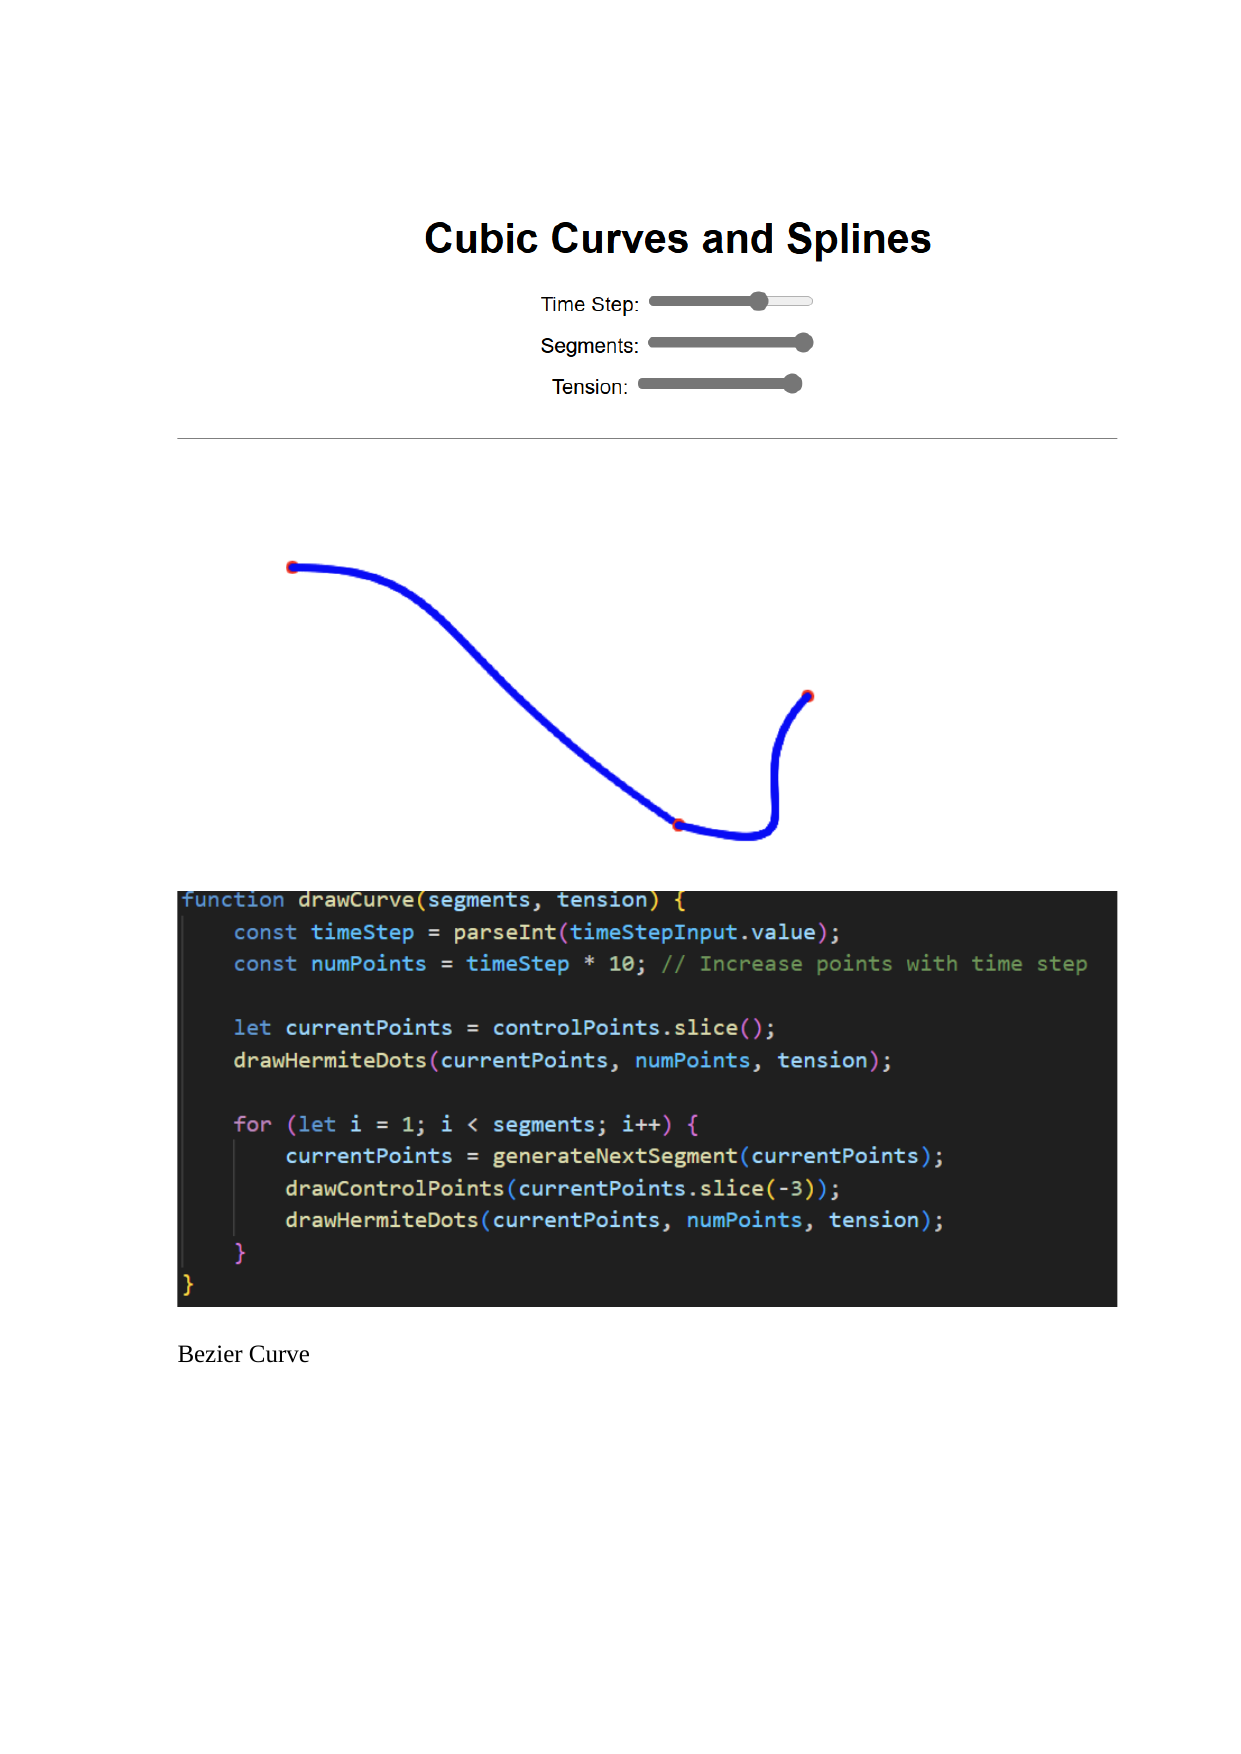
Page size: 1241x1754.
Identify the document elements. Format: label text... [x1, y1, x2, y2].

text Bezier Curve [177, 1339, 1092, 1367]
picture [177, 891, 1118, 1307]
picture [177, 207, 1118, 860]
